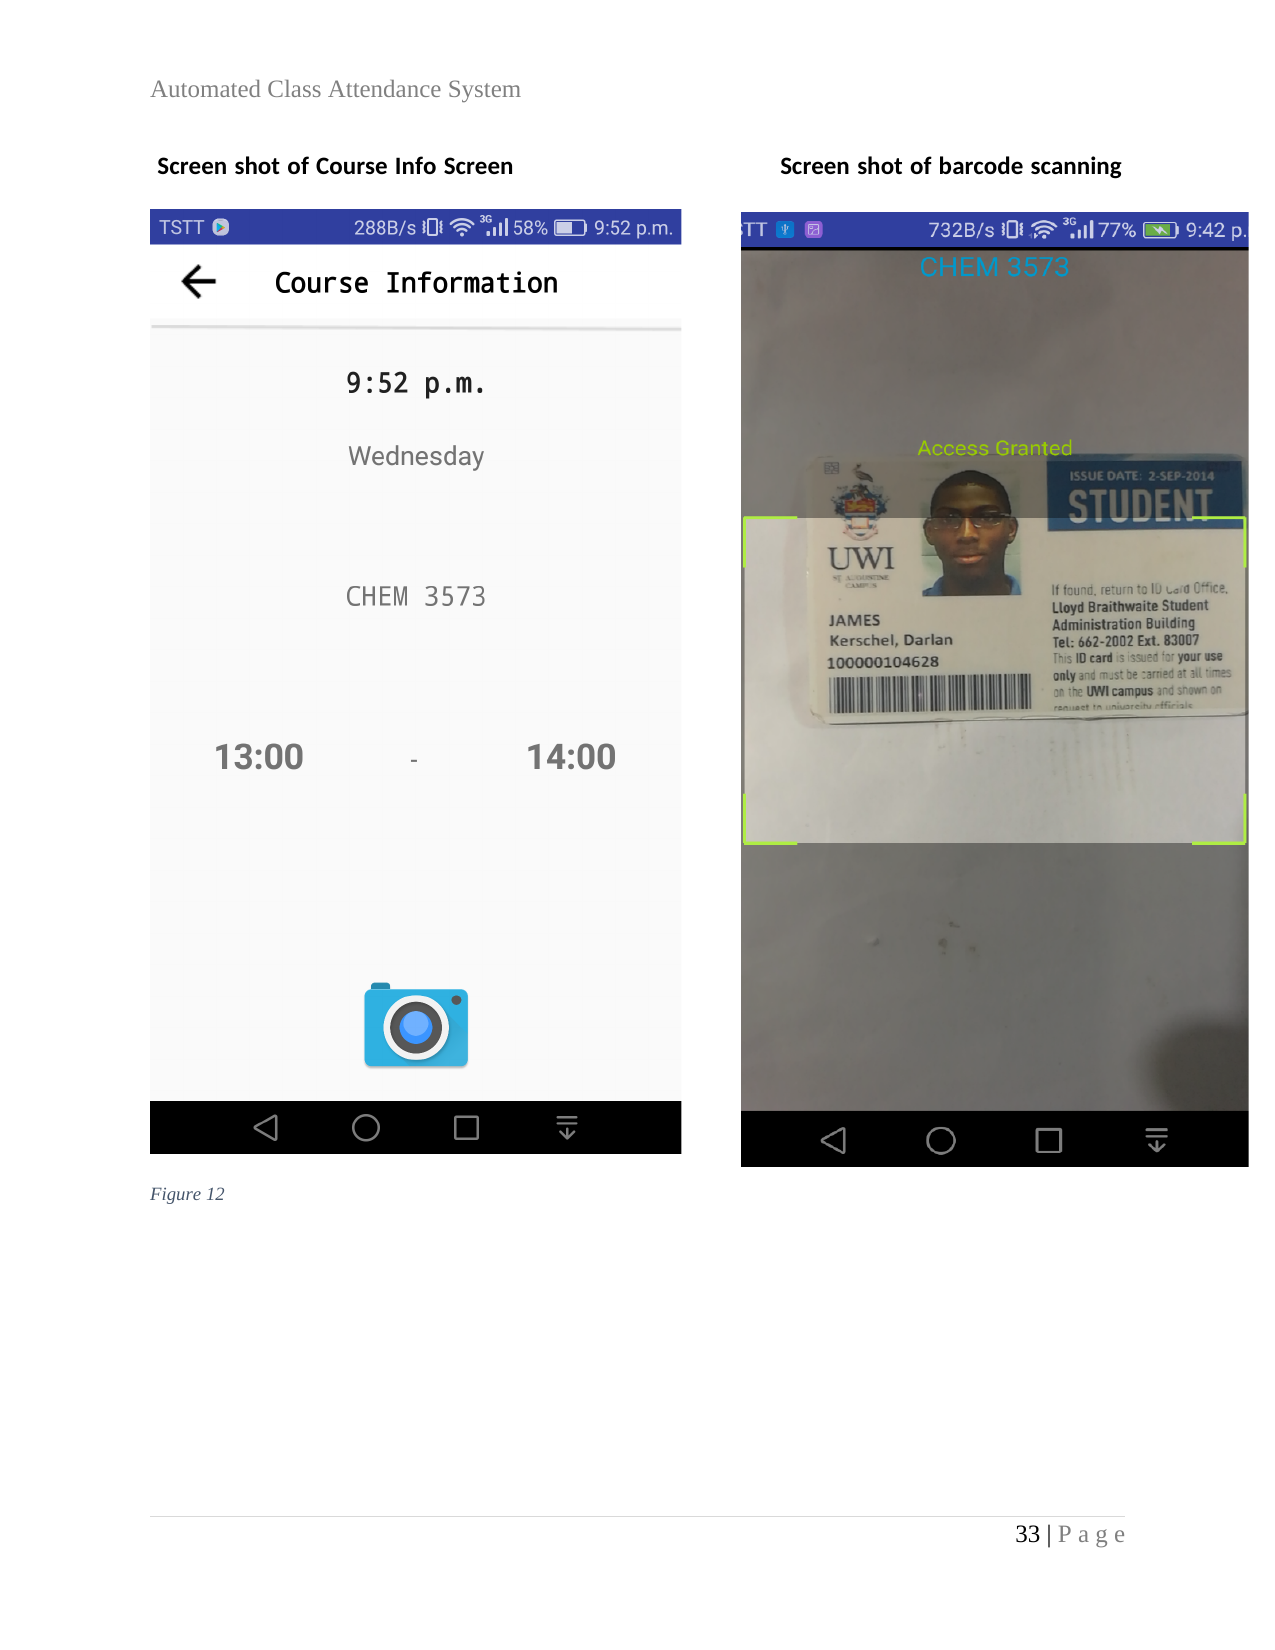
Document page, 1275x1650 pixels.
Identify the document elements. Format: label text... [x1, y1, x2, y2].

picture [741, 212, 1249, 1167]
picture [150, 209, 682, 1154]
text Figure 12 [150, 1183, 1125, 1204]
